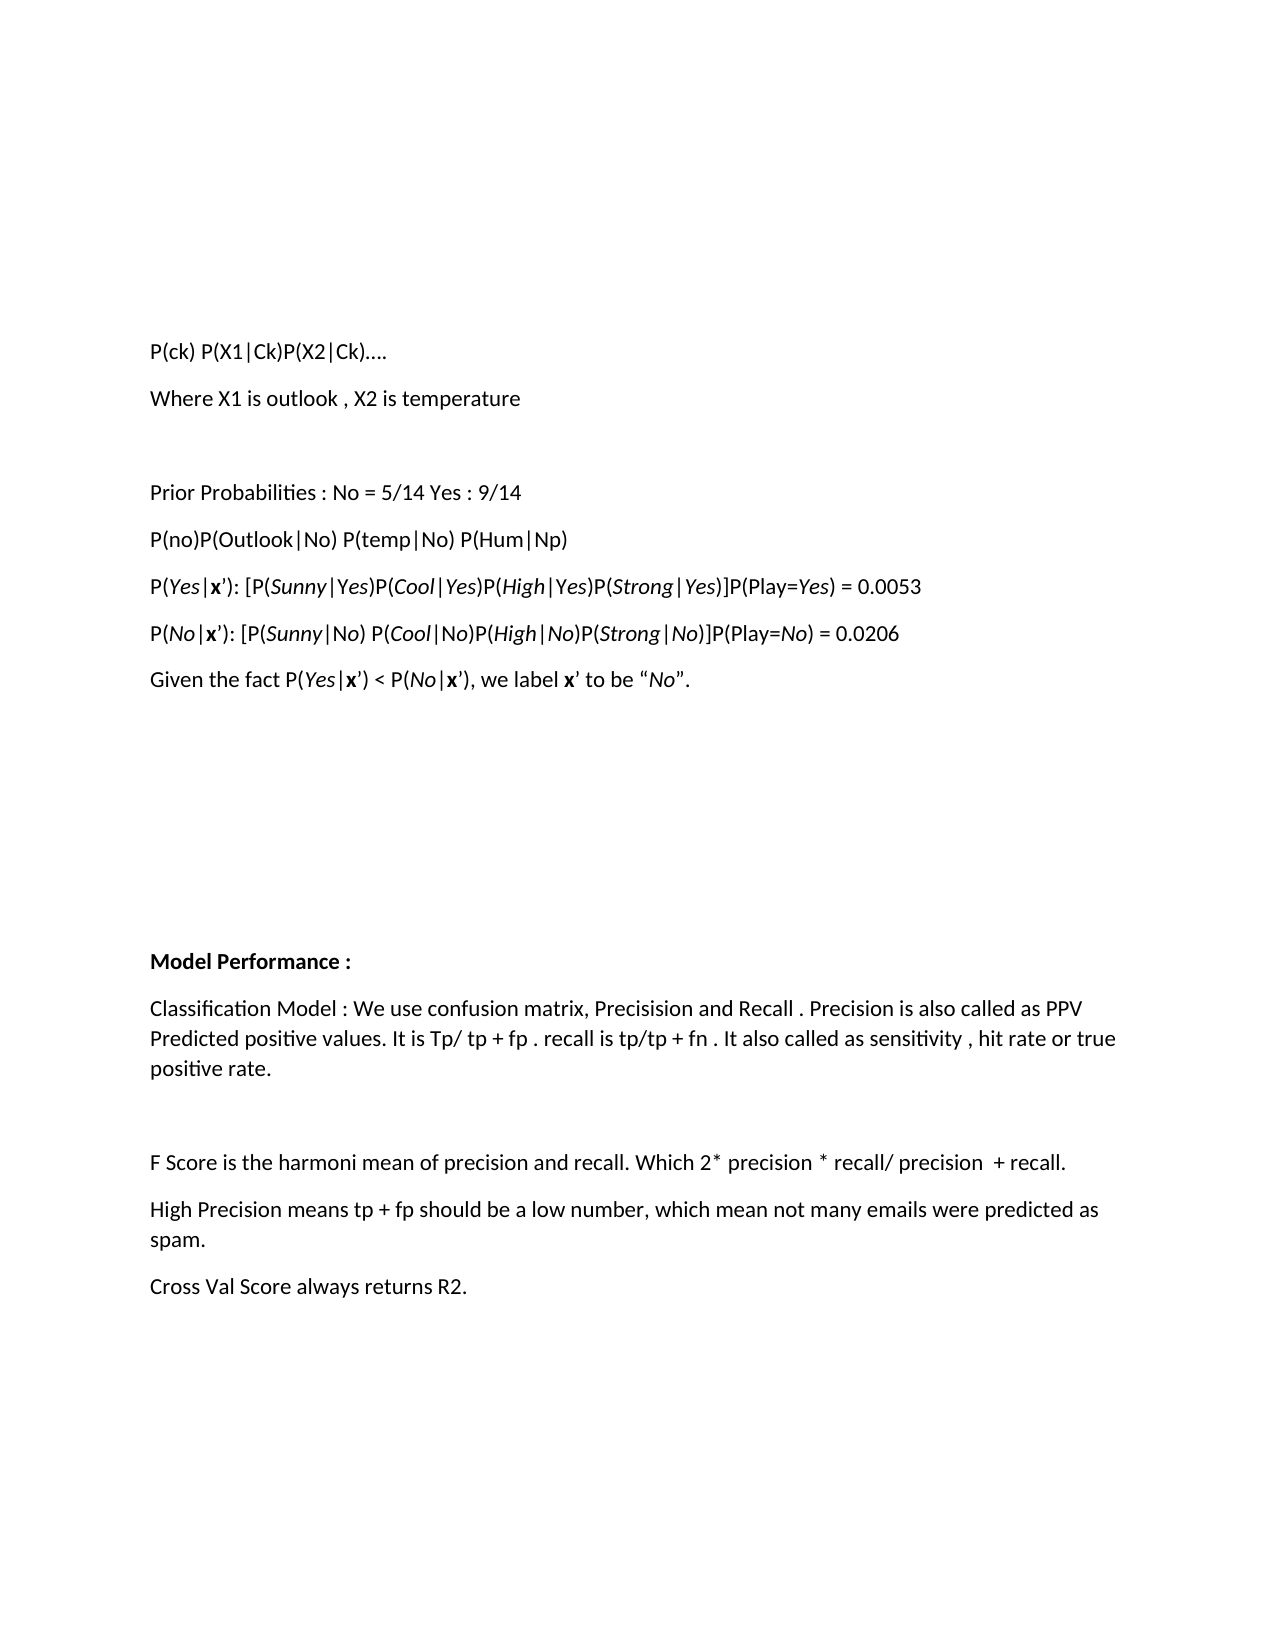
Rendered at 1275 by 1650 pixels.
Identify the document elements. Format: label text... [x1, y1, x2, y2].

text P(ck) P(X1|Ck)P(X2|Ck)…. [150, 337, 1125, 366]
text F Score is the harmoni mean of precision and recall. Which 2* precision * recall/ precision + recall. [150, 1148, 1125, 1176]
text P(no)P(Outlook|No) P(temp|No) P(Hum|Np) [150, 525, 1125, 553]
text Prior Probabilities : No = 5/14 Yes : 9/14 [150, 478, 1125, 506]
text P(No|x’): [P(Sunny|No) P(Cool|No)P(High|No)P(Strong|No)]P(Play=No) = 0.0206 [150, 619, 1125, 647]
text Model Performance : [150, 947, 1125, 975]
text P(Yes|x’): [P(Sunny|Yes)P(Cool|Yes)P(High|Yes)P(Strong|Yes)]P(Play=Yes) = 0.0053 [150, 572, 1125, 600]
text High Precision means tp + fp should be a low number, which mean not many emails were predicted as spam. [150, 1195, 1125, 1253]
text Cross Val Score always returns R2. [150, 1272, 1125, 1300]
text Classification Model : We use confusion matrix, Precisision and Recall . Precision is also called as PPV Predicted positive values. It is Tp/ tp + fp . recall is tp/tp + fn . It also called as sensitivity , hit rate or true positive rate. [150, 994, 1125, 1082]
text Given the fact P(Yes|x’) < P(No|x’), we label x’ to be “No”. [150, 666, 1125, 694]
text Where X1 is outlook , X2 is temperature [150, 384, 1125, 412]
